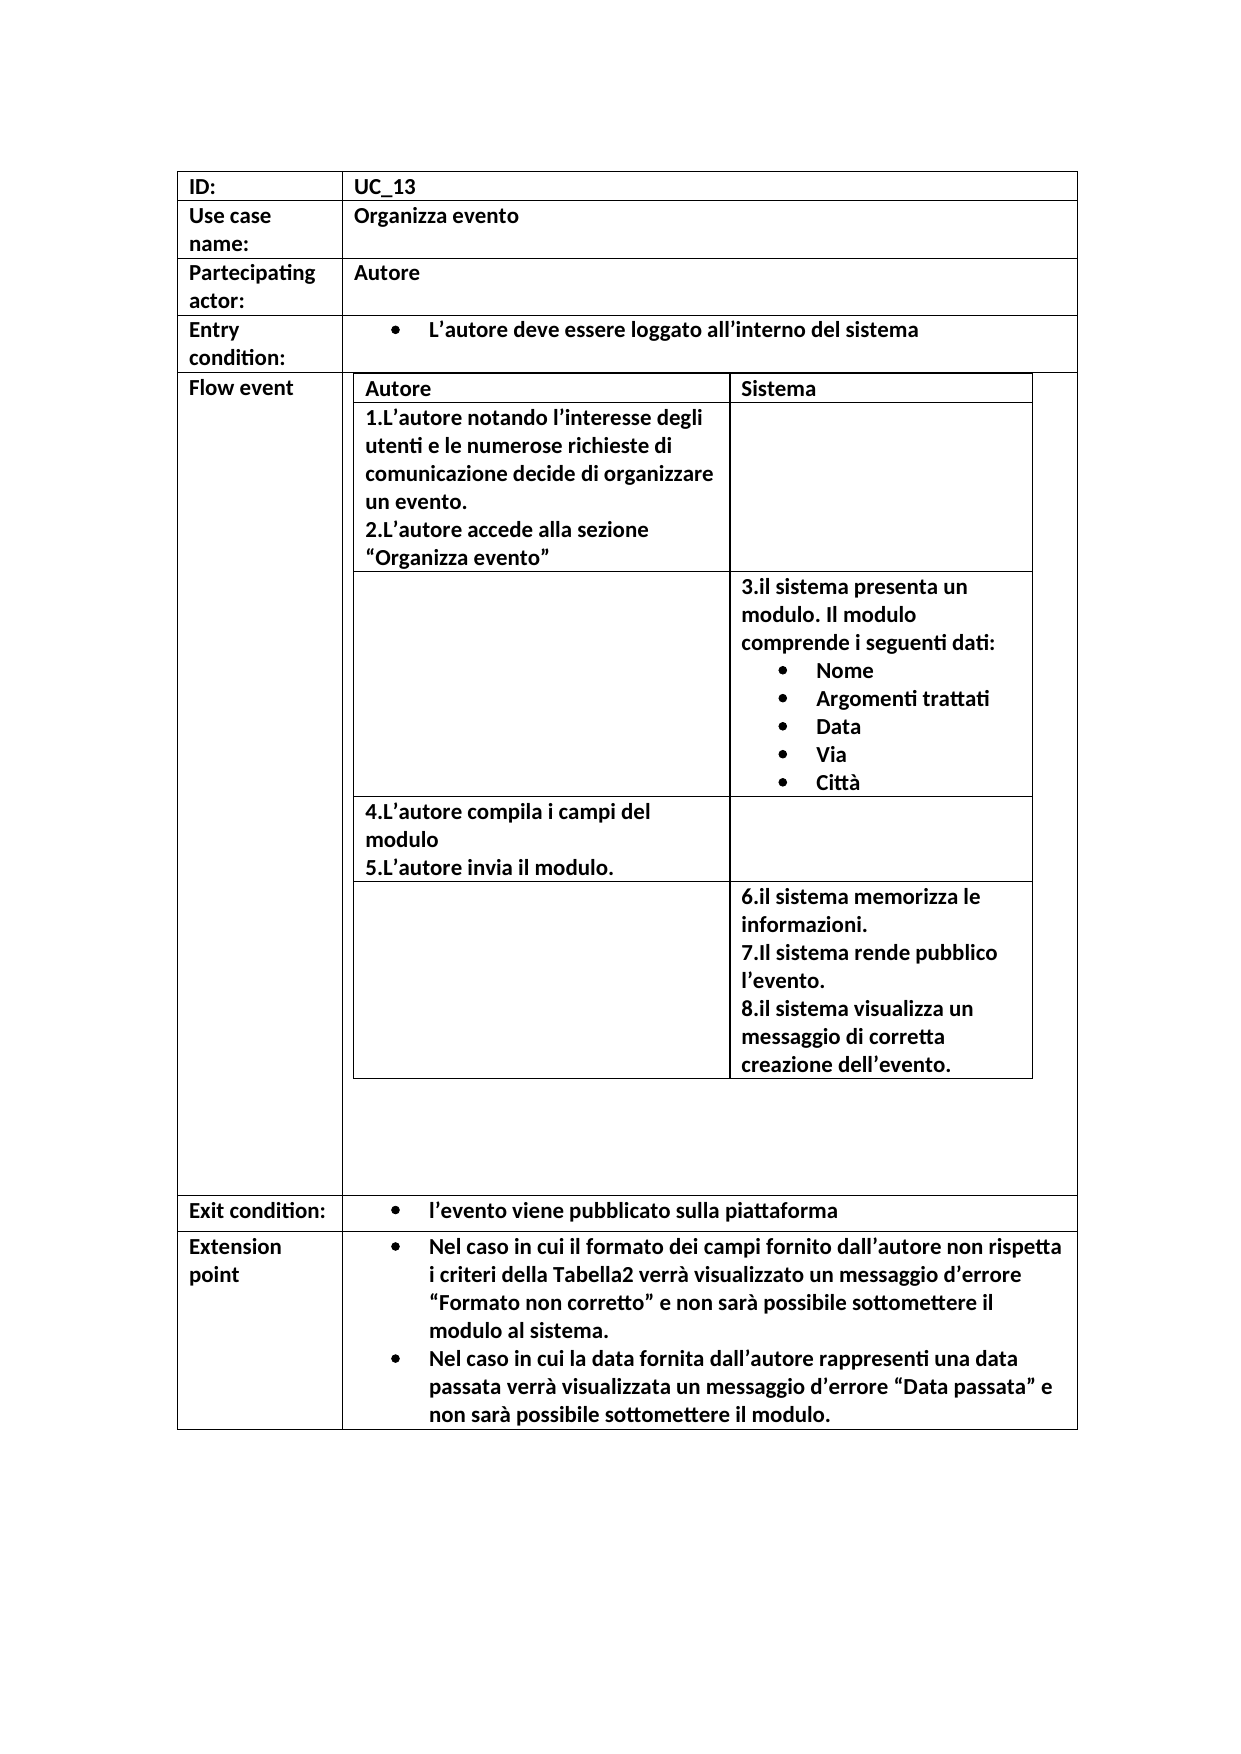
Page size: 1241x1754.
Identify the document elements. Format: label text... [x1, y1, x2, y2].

table_cell Extension point [178, 1232, 342, 1428]
table_cell Use case name: [178, 201, 342, 257]
table_cell Entry condition: [178, 316, 342, 372]
table_header UC_13 [343, 172, 1077, 200]
table_cell Exit condition: [178, 1196, 342, 1231]
table_cell Autore [343, 259, 1077, 314]
table_cell l’evento viene pubblicato sulla piattaforma [343, 1196, 1077, 1231]
table_cell Flow event [178, 373, 342, 1195]
table_header ID: [178, 172, 342, 200]
table_cell Nel caso in cui il formato dei campi fornito dall’autore non rispetta i criteri della Tabella2 verrà visualizzato un messaggio d’errore “Formato non corretto” e non sarà possibile sottomettere il modulo al sistema. Nel caso in cui la data fornita dall’autore rappresenti una data passata verrà visualizzata un messaggio d’errore “Data passata” e non sarà possibile sottomettere il modulo. [343, 1232, 1077, 1428]
table_cell Organizza evento [343, 201, 1077, 257]
table_cell Partecipating actor: [178, 259, 342, 314]
table_cell L’autore deve essere loggato all’interno del sistema [343, 316, 1077, 372]
table_cell [343, 373, 1077, 1195]
